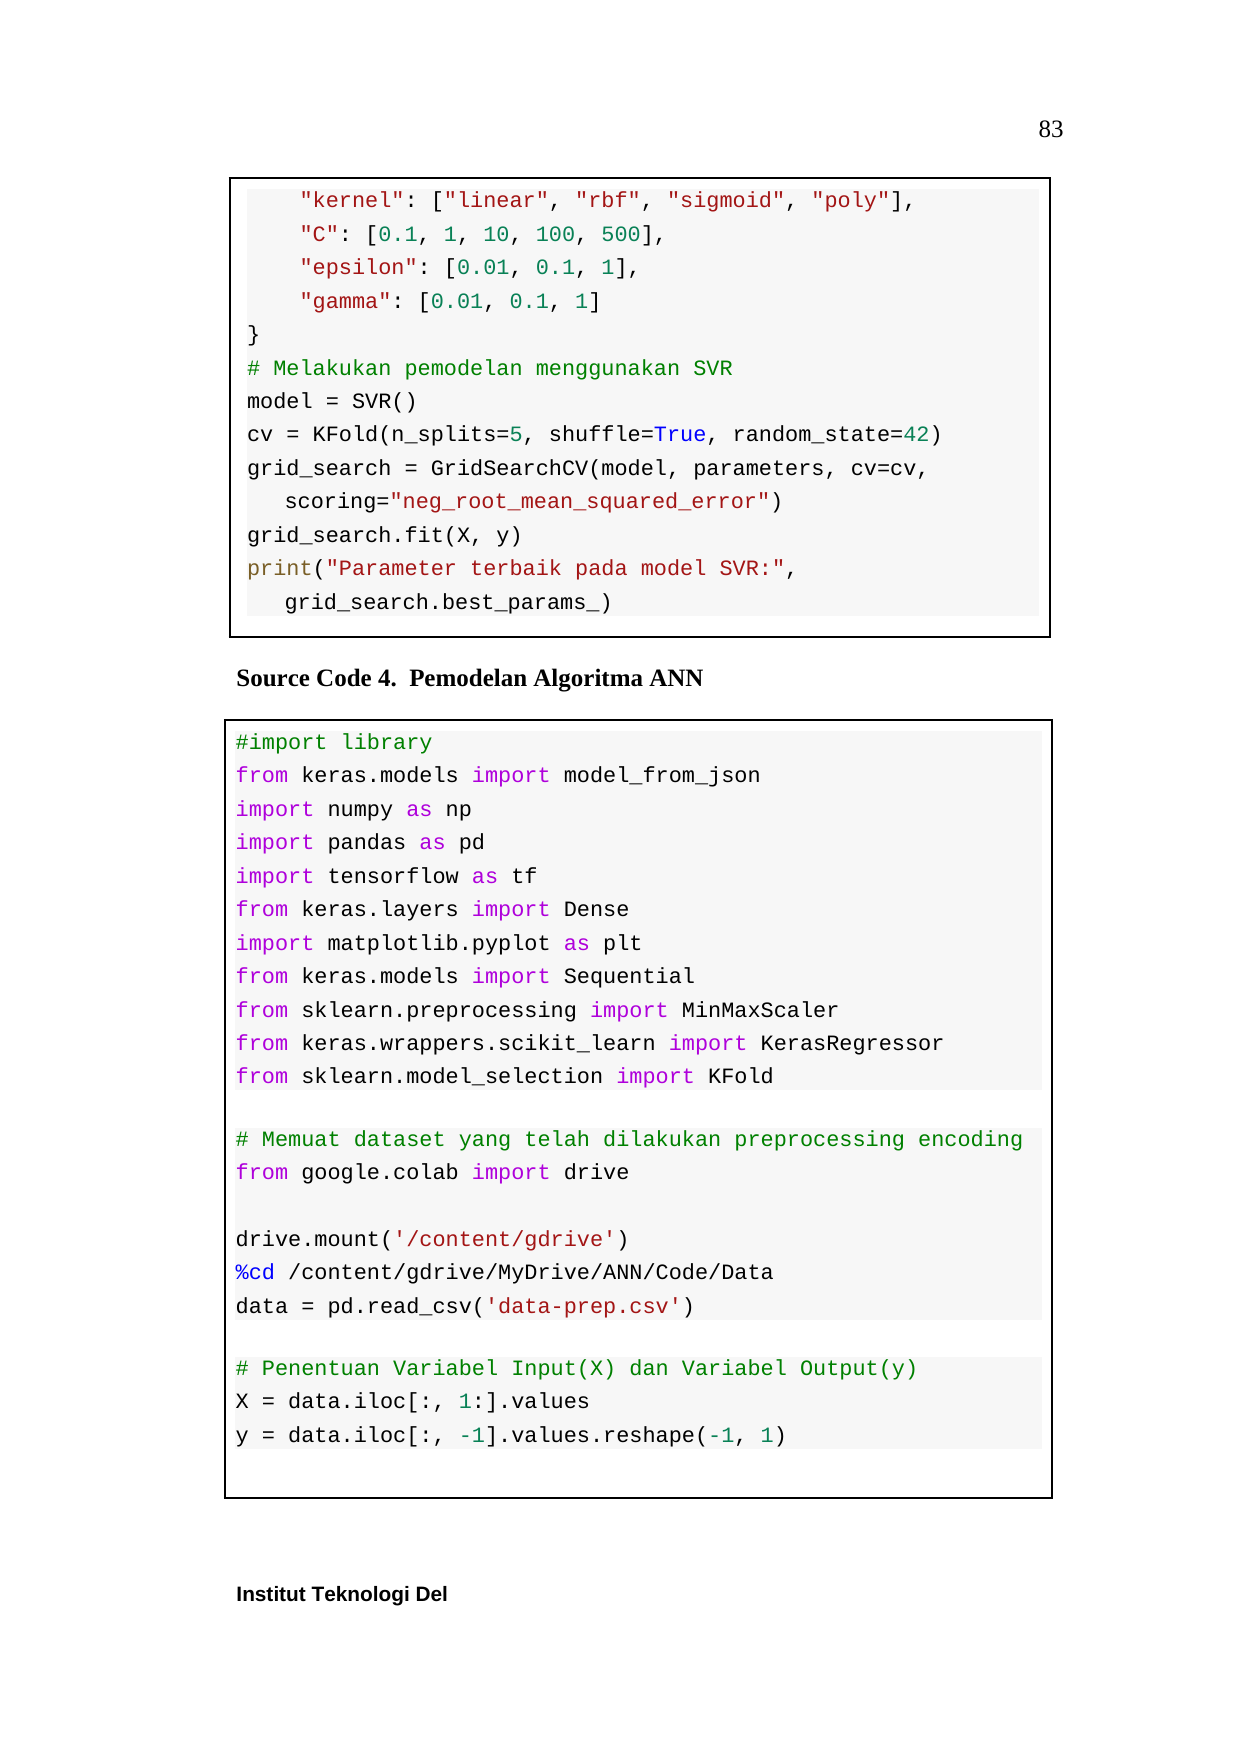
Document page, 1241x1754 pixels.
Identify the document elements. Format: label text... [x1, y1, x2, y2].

subtitle Source Code 4. Pemodelan Algoritma ANN [236, 663, 1063, 692]
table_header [226, 721, 1051, 1497]
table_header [231, 179, 1049, 636]
